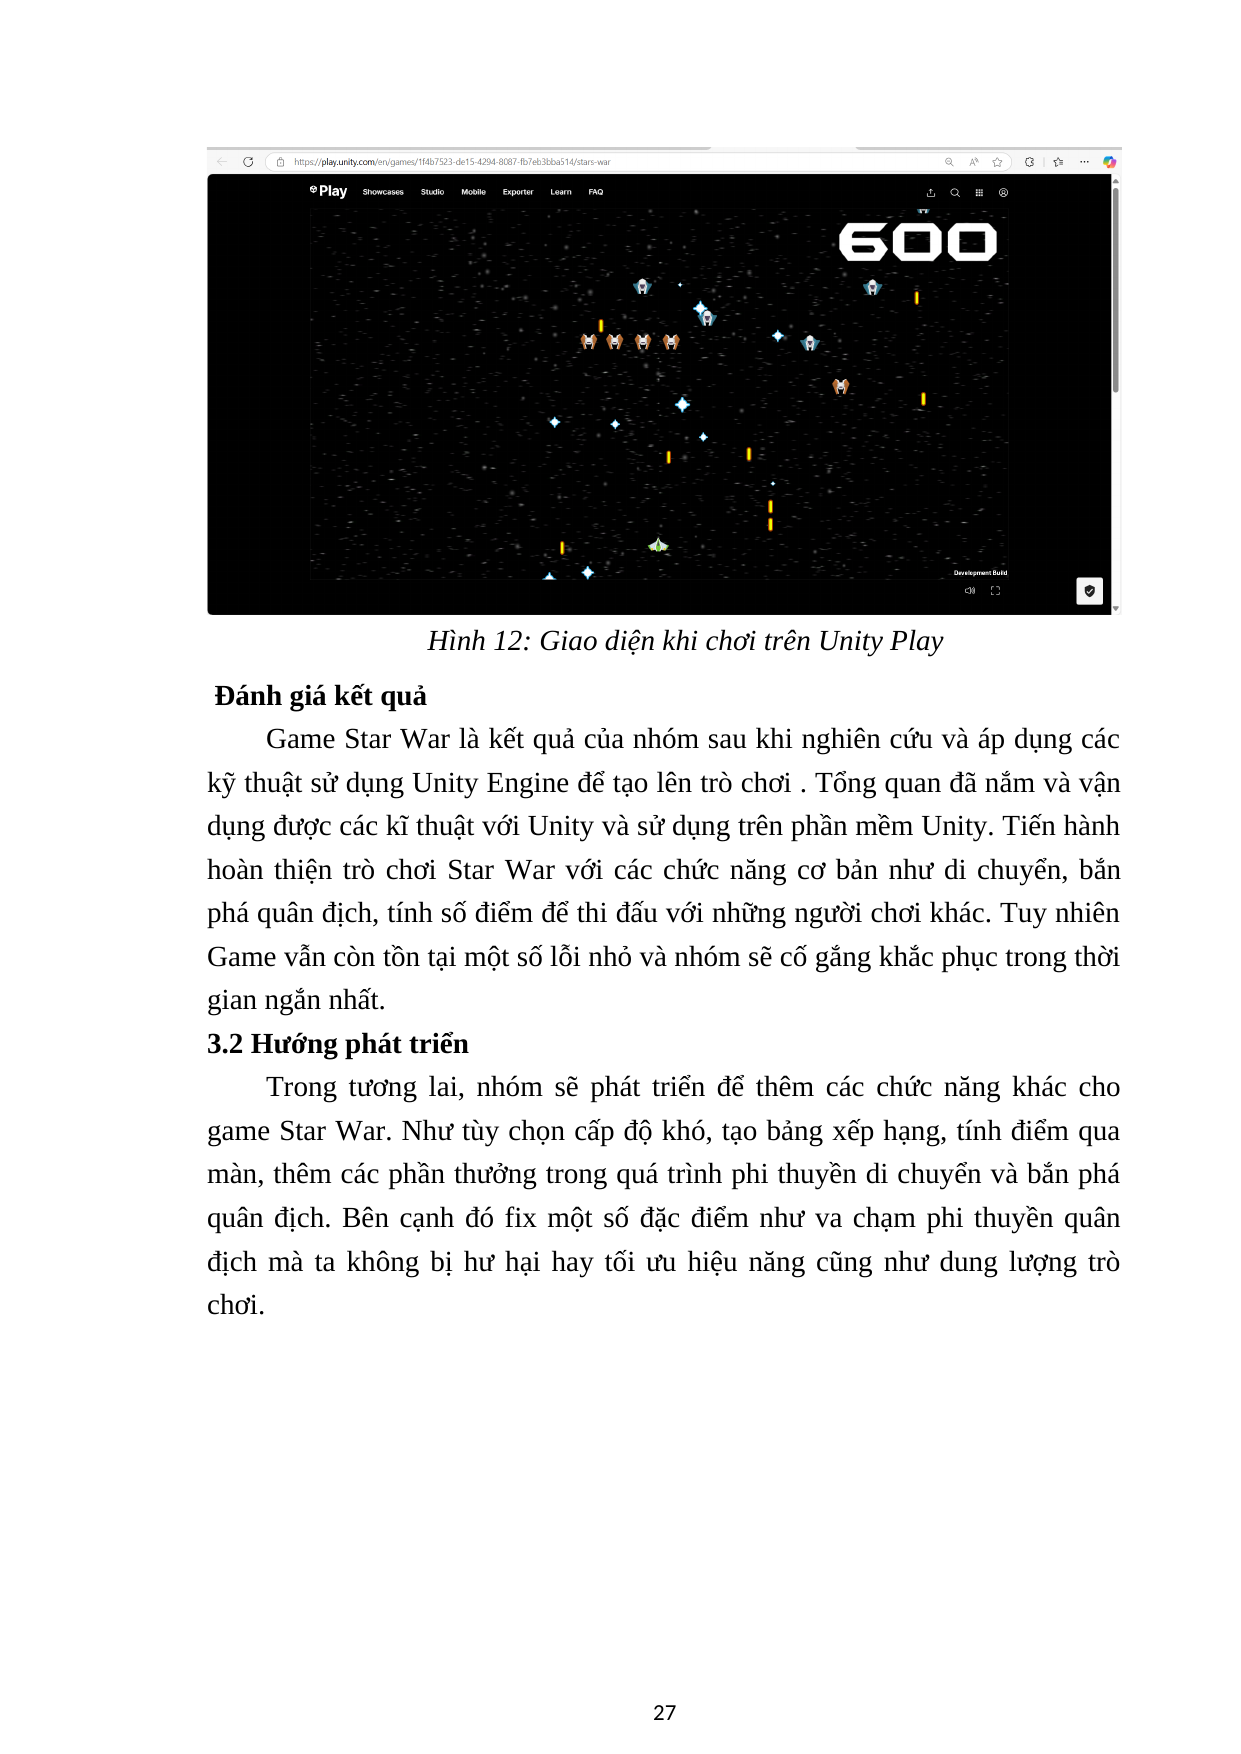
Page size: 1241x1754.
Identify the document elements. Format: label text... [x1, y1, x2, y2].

text Hình 12: Giao diện khi chơi trên Unity Play [207, 623, 1122, 657]
text Game Star War là kết quả của nhóm sau khi nghiên cứu và áp dụng các kỹ thuật sử dụng Unity Engine để tạo lên trò chơi . Tổng quan đã nắm và vận dụng được các kĩ thuật với Unity và sử dụng trên phần mềm Unity. Tiến hành hoàn thiện trò chơi Star War với các chức năng cơ bản như di chuyển, bắn phá quân địch, tính số điểm để thi đấu với những người chơi khác. Tuy nhiên Game vẫn còn tồn tại một số lỗi nhỏ và nhóm sẽ cố gắng khắc phục trong thời gian ngắn nhất. [207, 721, 1122, 1016]
subtitle Đánh giá kết quả [207, 678, 1122, 711]
subtitle 3.2 Hướng phát triển [207, 1026, 1122, 1059]
text Trong tương lai, nhóm sẽ phát triển để thêm các chức năng khác cho game Star War. Như tùy chọn cấp độ khó, tạo bảng xếp hạng, tính điểm qua màn, thêm các phần thưởng trong quá trình phi thuyền di chuyển và bắn phá quân địch. Bên cạnh đó fix một số đặc điểm như va chạm phi thuyền quân địch mà ta không bị hư hại hay tối ưu hiệu năng cũng như dung lượng trò chơi. [207, 1069, 1122, 1321]
picture [206, 147, 1122, 615]
